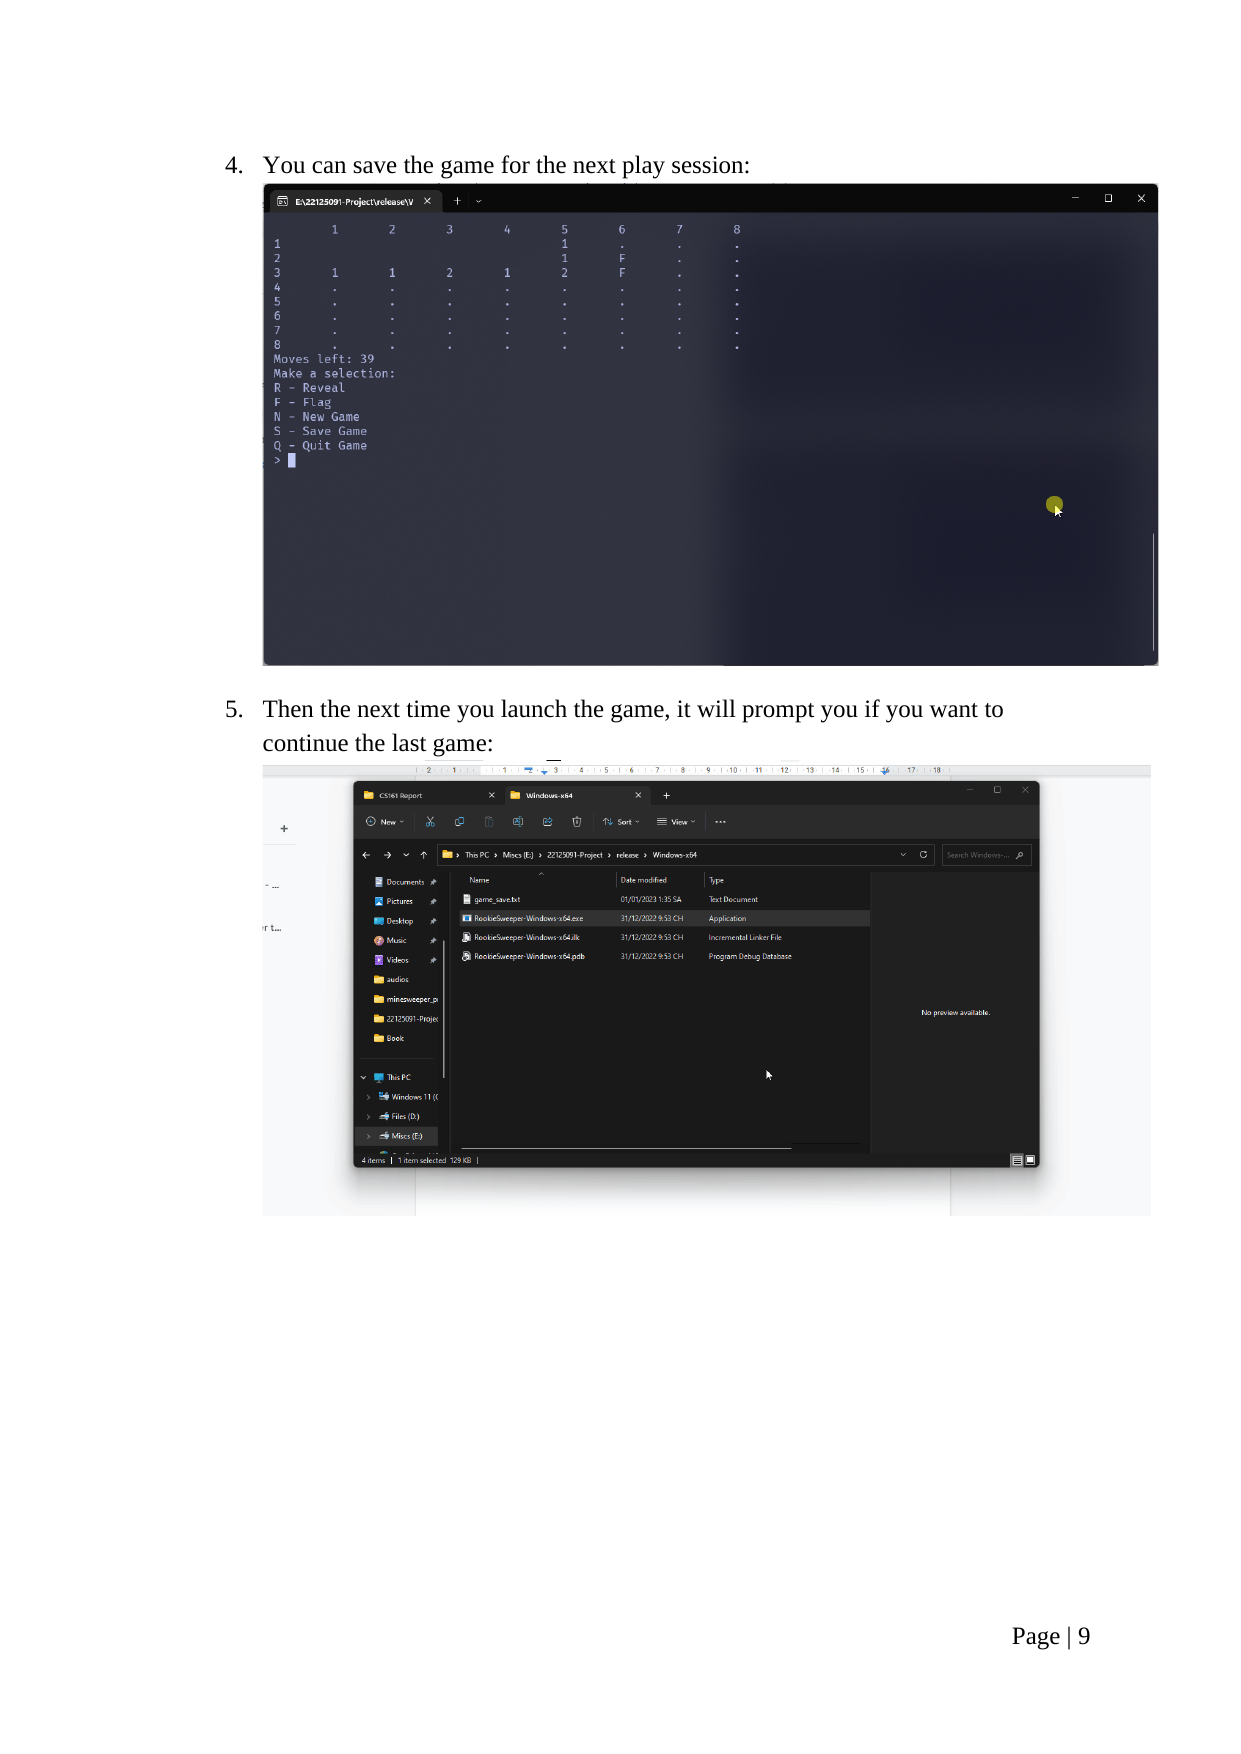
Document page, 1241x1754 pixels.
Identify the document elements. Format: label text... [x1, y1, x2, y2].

picture [262, 183, 1159, 666]
picture [262, 760, 1151, 1216]
